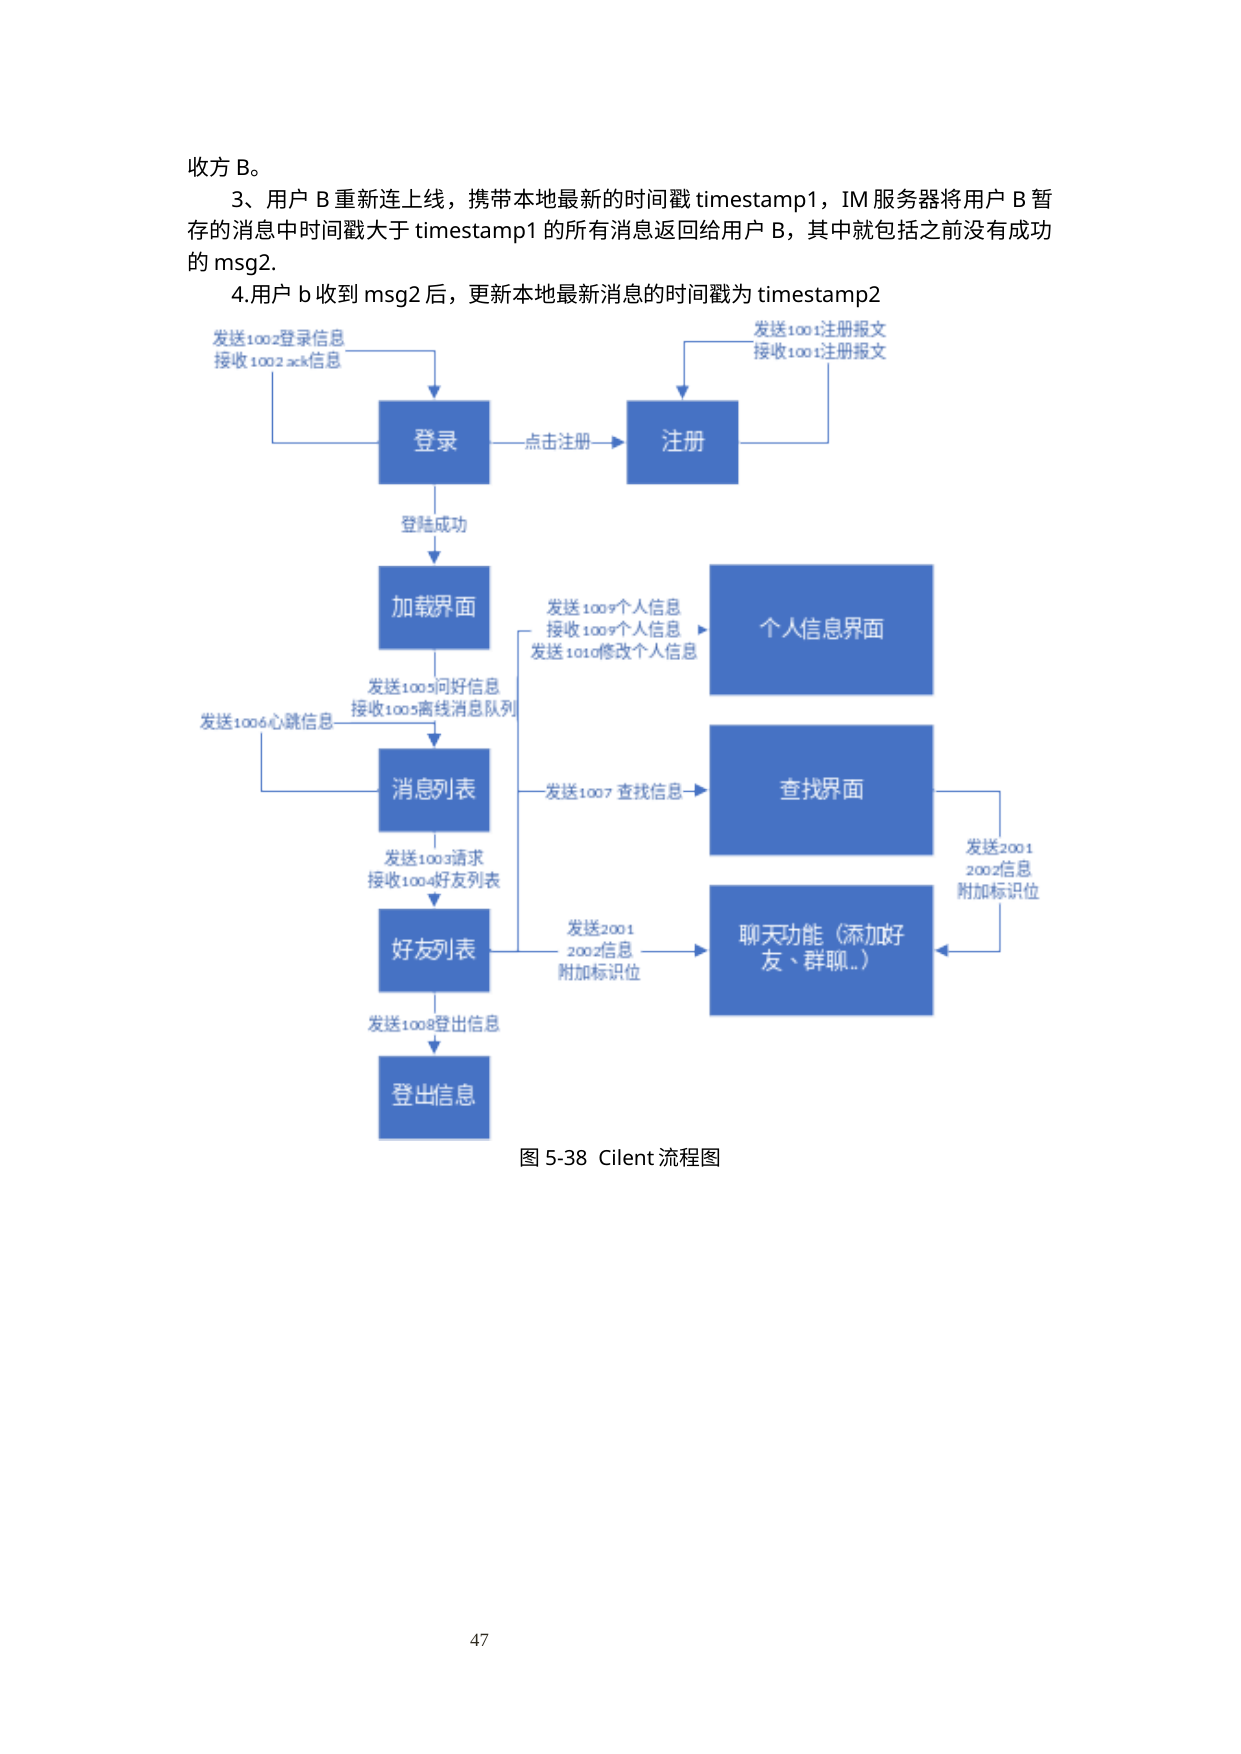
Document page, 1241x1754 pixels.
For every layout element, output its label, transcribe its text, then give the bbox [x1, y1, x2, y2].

text 3、用户B重新连上线，携带本地最新的时间戳timestamp1，IM服务器将用户B暂存的消息中时间戳大于timestamp1的所有消息返回给用户B，其中就包括之前没有成功的msg2. [187, 182, 1053, 277]
text 4.用户b收到msg2后，更新本地最新消息的时间戳为timestamp2 [187, 277, 1053, 309]
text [187, 150, 1053, 182]
